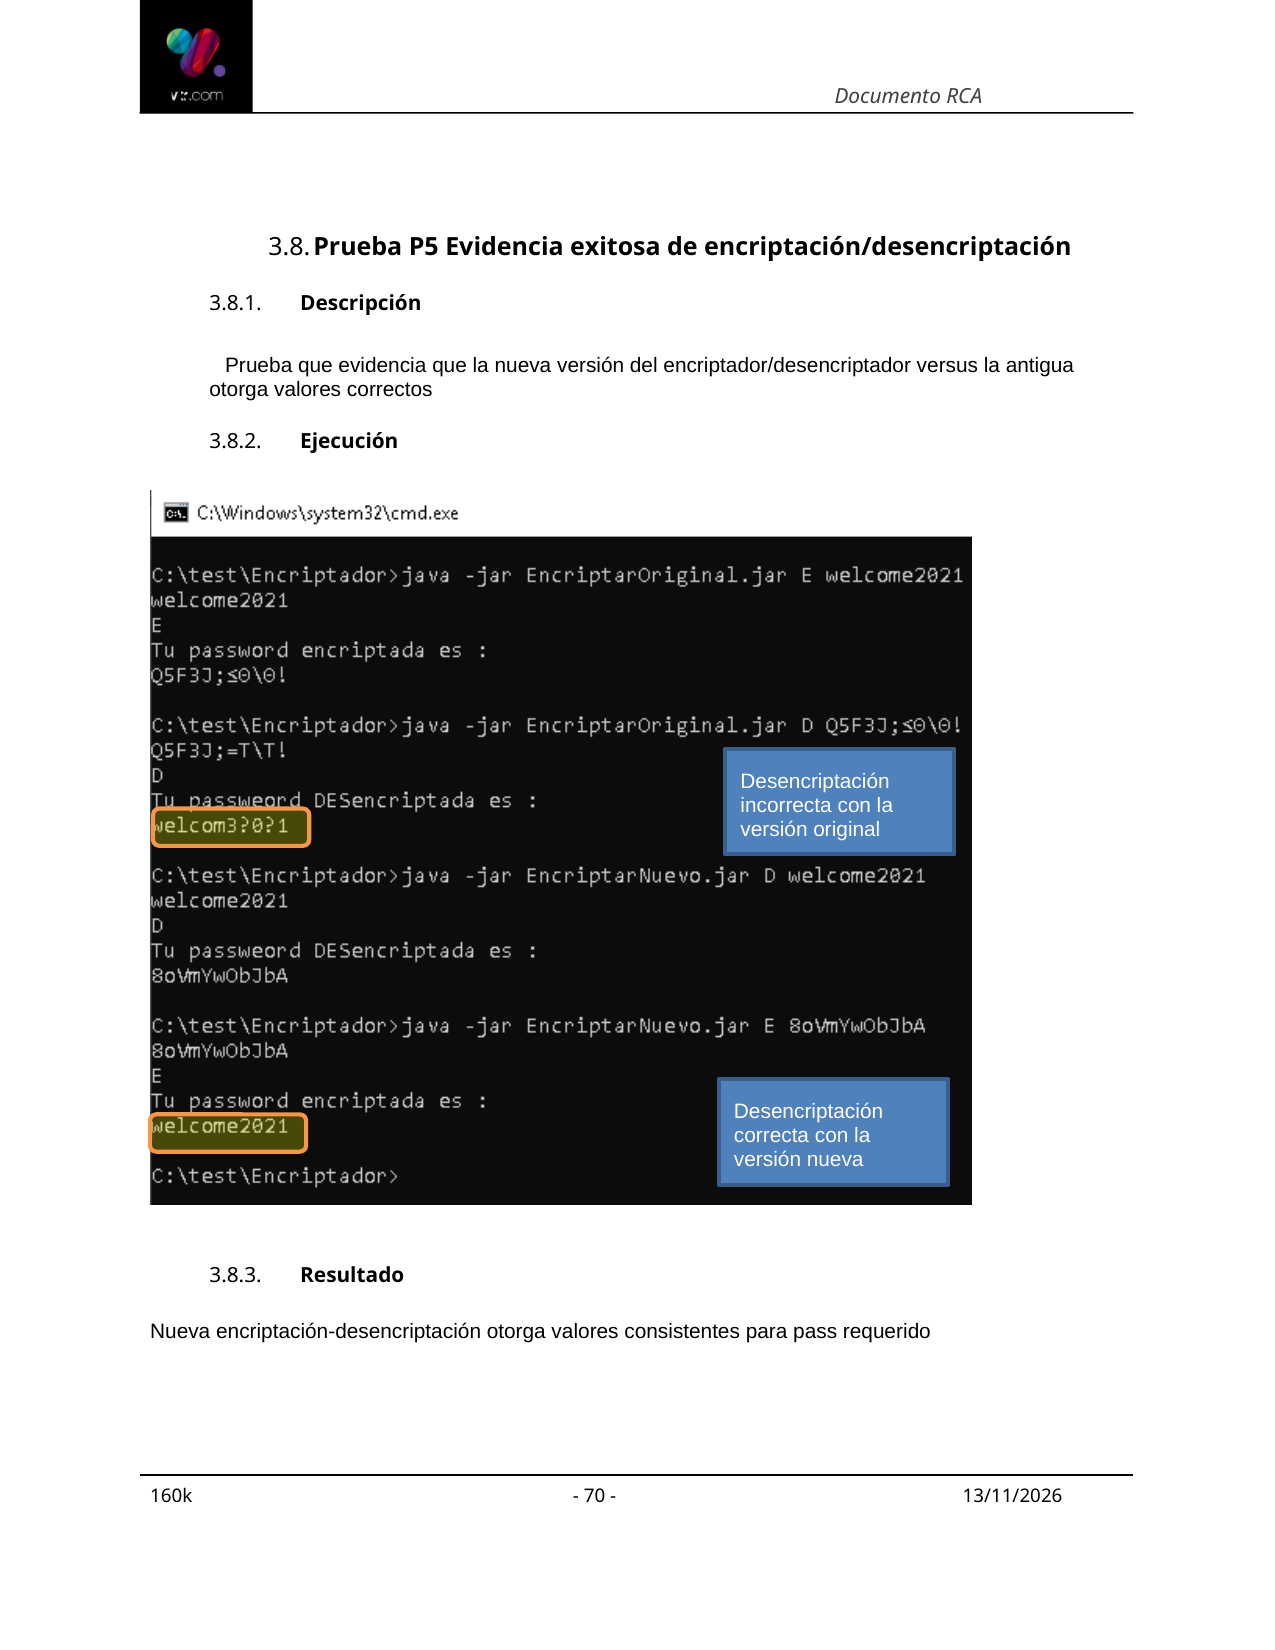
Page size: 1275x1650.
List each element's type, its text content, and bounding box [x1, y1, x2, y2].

subtitle Prueba P5 Evidencia exitosa de encriptación/desencriptación [231, 229, 1137, 263]
subtitle Descripción [209, 288, 1137, 316]
text Prueba que evidencia que la nueva versión del encriptador/desencriptador versus la antigua otorga valores correctos [209, 353, 1137, 401]
picture [150, 490, 972, 1205]
text Nueva encriptación-desencriptación otorga valores consistentes para pass requerido [150, 1319, 1137, 1343]
subtitle Resultado [209, 1260, 1137, 1288]
picture [166, 28, 226, 101]
subtitle Ejecución [209, 426, 1137, 454]
